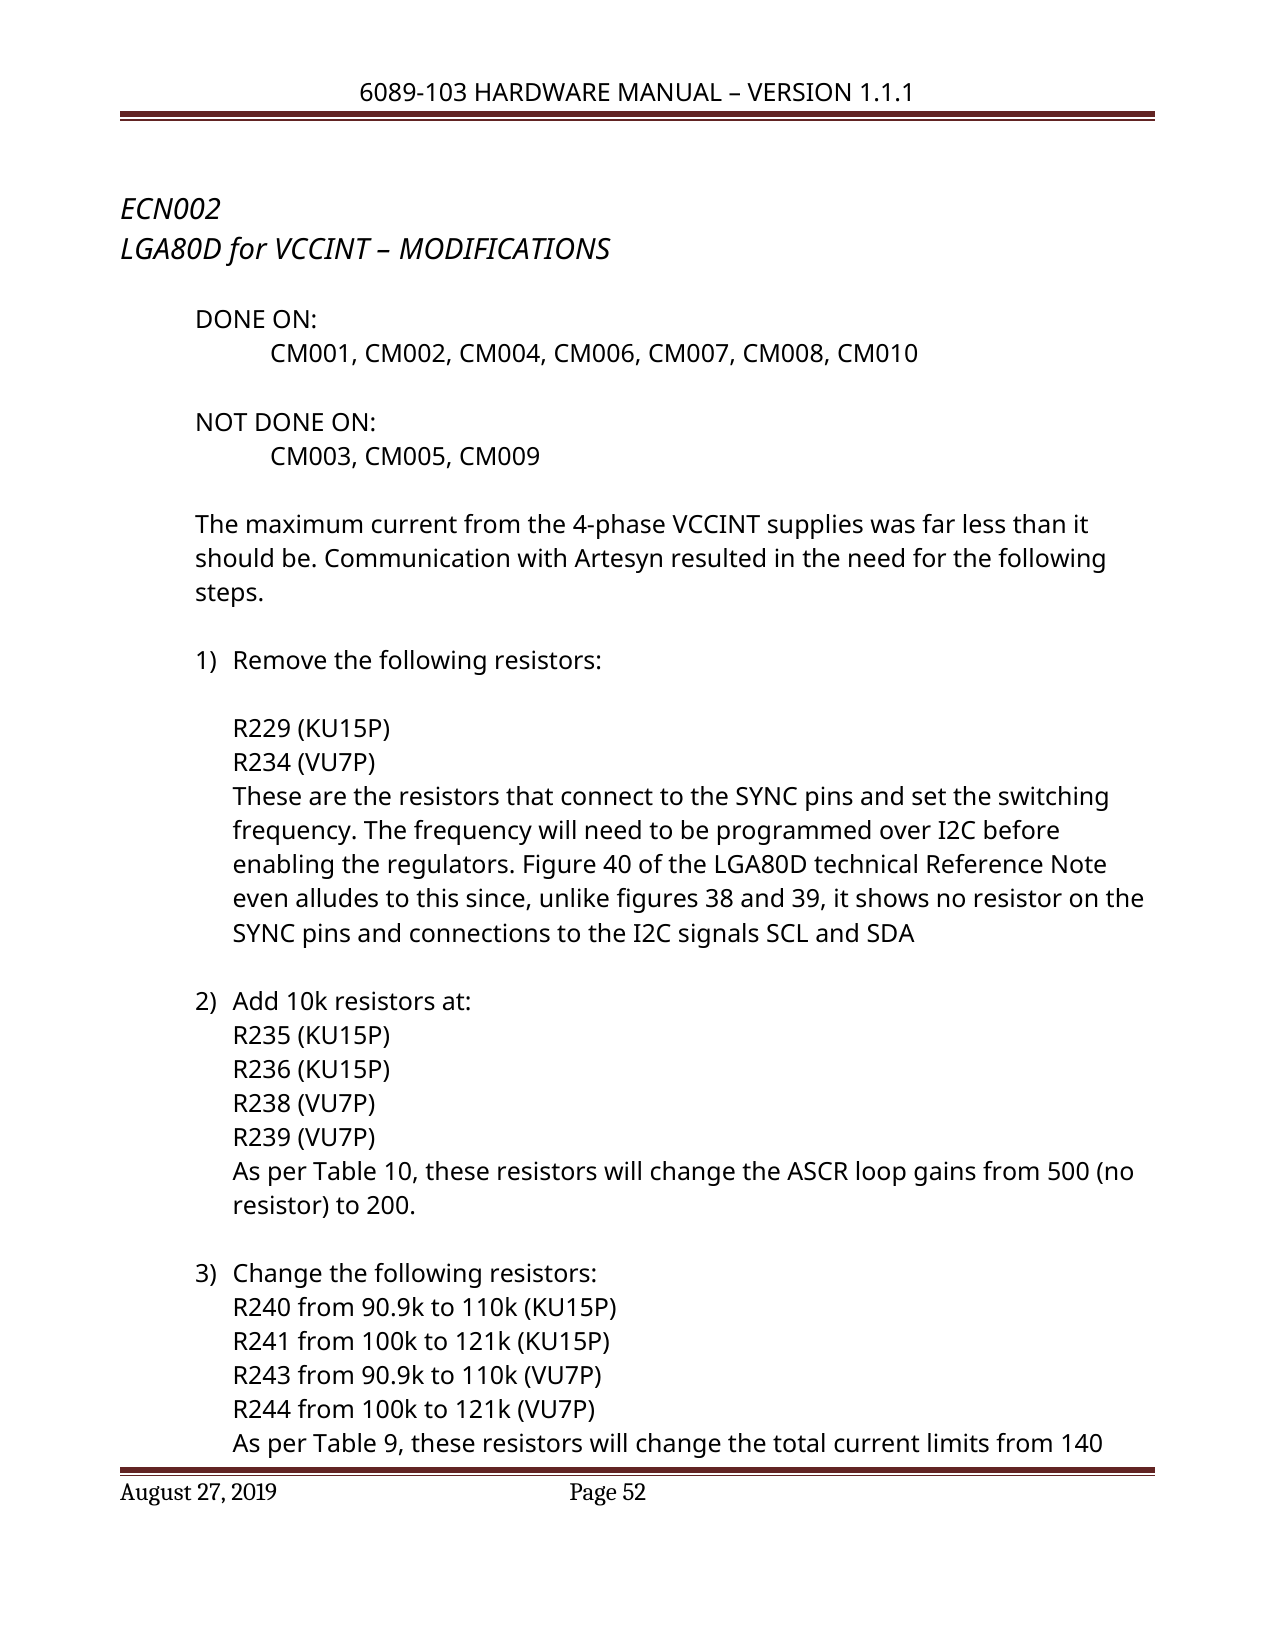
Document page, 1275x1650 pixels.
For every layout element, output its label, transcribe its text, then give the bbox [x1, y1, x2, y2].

text NOT DONE ON: [195, 404, 1155, 438]
list Add 10k resistors at: R235 (KU15P) R236 (KU15P) R238 (VU7P) R239 (VU7P) As per Table 10, these resistors will change the ASCR loop gains from 500 (no resistor) to 200. [195, 983, 1155, 1256]
subtitle LGA80D for VCCINT – modifications [120, 228, 1155, 268]
subtitle ECN002 [120, 189, 1155, 228]
text The maximum current from the 4-phase VCCINT supplies was far less than it should be. Communication with Artesyn resulted in the need for the following steps. [195, 506, 1155, 609]
text CM001, CM002, CM004, CM006, CM007, CM008, CM010 [270, 336, 1155, 370]
list R229 (KU15P) R234 (VU7P) These are the resistors that connect to the SYNC pins and set the switching frequency. The frequency will need to be programmed over I2C before enabling the regulators. Figure 40 of the LGA80D technical Reference Note even alludes to this since, unlike figures 38 and 39, it shows no resistor on the SYNC pins and connections to the I2C signals SCL and SDA [232, 677, 1155, 983]
text DONE ON: [195, 302, 1155, 336]
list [195, 1256, 1155, 1460]
text CM003, CM005, CM009 [270, 438, 1155, 472]
list Remove the following resistors: [195, 643, 1155, 677]
